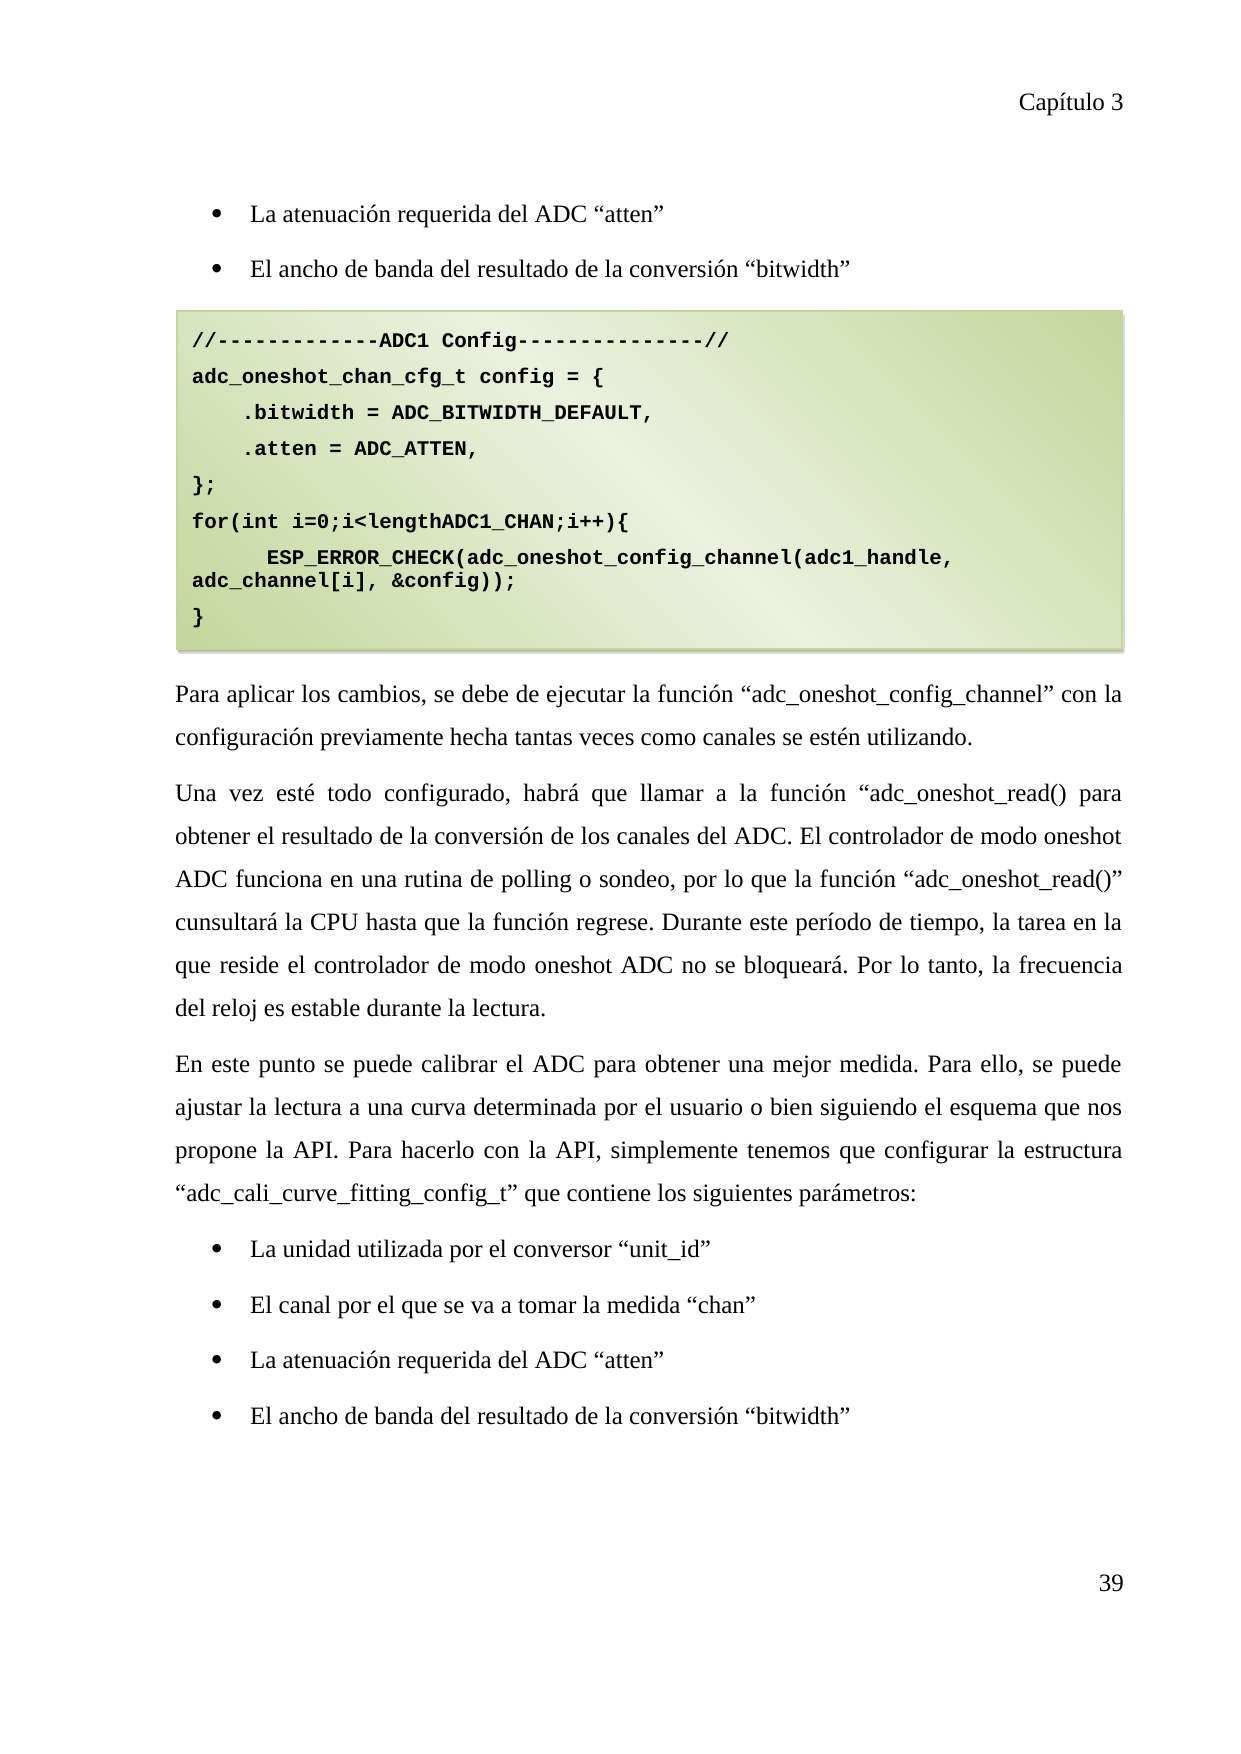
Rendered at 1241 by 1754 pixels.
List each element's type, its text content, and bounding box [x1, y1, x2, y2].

list El ancho de banda del resultado de la conversión “bitwidth” [212, 254, 1123, 283]
text Para aplicar los cambios, se debe de ejecutar la función “adc_oneshot_config_channel” con la configuración previamente hecha tantas veces como canales se estén utilizando. [175, 679, 1123, 751]
list La atenuación requerida del ADC “atten” [212, 199, 1123, 227]
list El canal por el que se va a tomar la medida “chan” [212, 1290, 1123, 1318]
text En este punto se puede calibrar el ADC para obtener una mejor medida. Para ello, se puede ajustar la lectura a una curva determinada por el usuario o bien siguiendo el esquema que nos propone la API. Para hacerlo con la API, simplemente tenemos que configurar la estructura “adc_cali_curve_fitting_config_t” que contiene los siguientes parámetros: [175, 1049, 1123, 1207]
list La atenuación requerida del ADC “atten” [212, 1345, 1123, 1374]
list La unidad utilizada por el conversor “unit_id” [212, 1234, 1123, 1263]
text Una vez esté todo configurado, habrá que llamar a la función “adc_oneshot_read() para obtener el resultado de la conversión de los canales del ADC. El controlador de modo oneshot ADC funciona en una rutina de polling o sondeo, por lo que la función “adc_oneshot_read()” cunsultará la CPU hasta que la función regrese. Durante este período de tiempo, la tarea en la que reside el controlador de modo oneshot ADC no se bloqueará. Por lo tanto, la frecuencia del reloj es estable durante la lectura. [175, 778, 1123, 1022]
list El ancho de banda del resultado de la conversión “bitwidth” [212, 1401, 1123, 1430]
